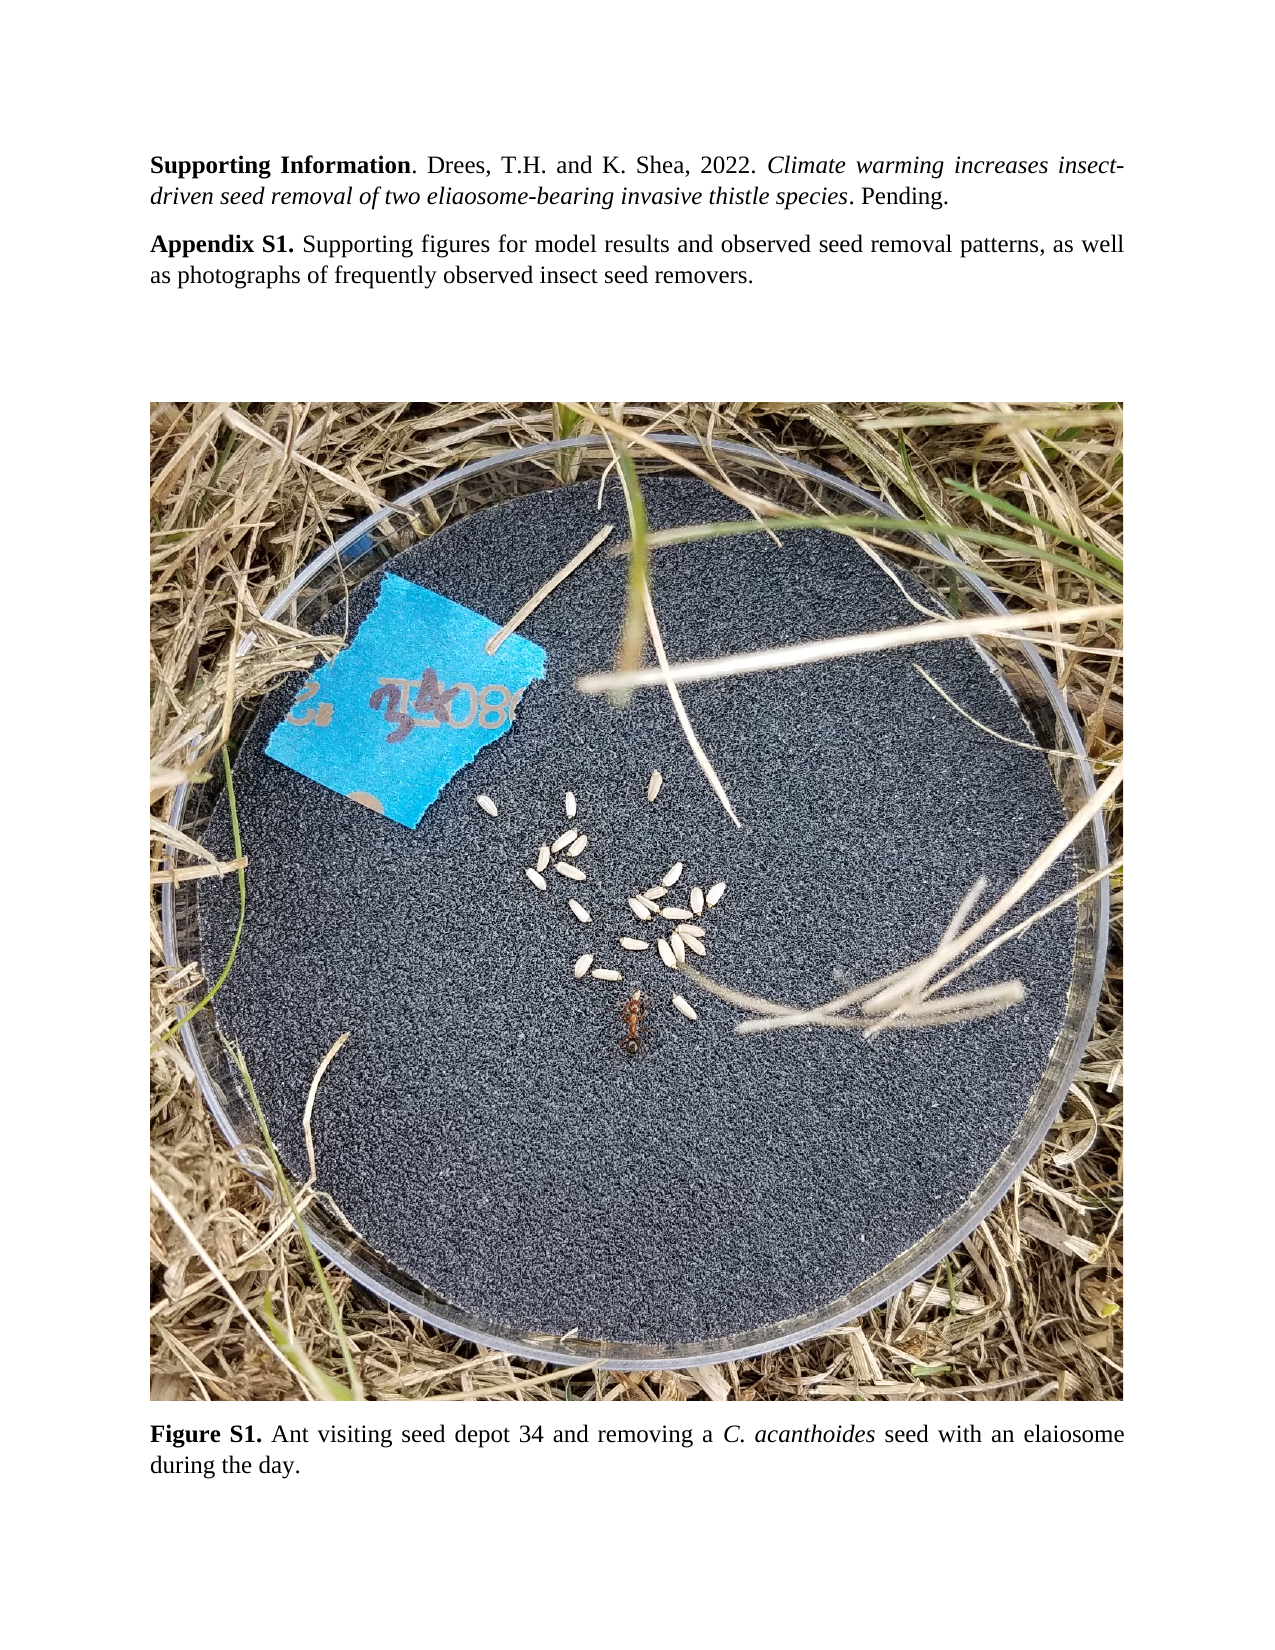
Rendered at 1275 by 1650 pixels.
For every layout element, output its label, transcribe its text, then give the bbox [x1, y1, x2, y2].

text Figure S1. Ant visiting seed depot 34 and removing a C. acanthoides seed with an elaiosome during the day. [150, 1419, 1125, 1479]
text Supporting Information. Drees, T.H. and K. Shea, 2022. Climate warming increases insect-driven seed removal of two eliaosome-bearing invasive thistle species. Pending. [150, 150, 1125, 210]
text Appendix S1. Supporting figures for model results and observed seed removal patterns, as well as photographs of frequently observed insect seed removers. [150, 229, 1125, 288]
picture [150, 402, 1124, 1401]
